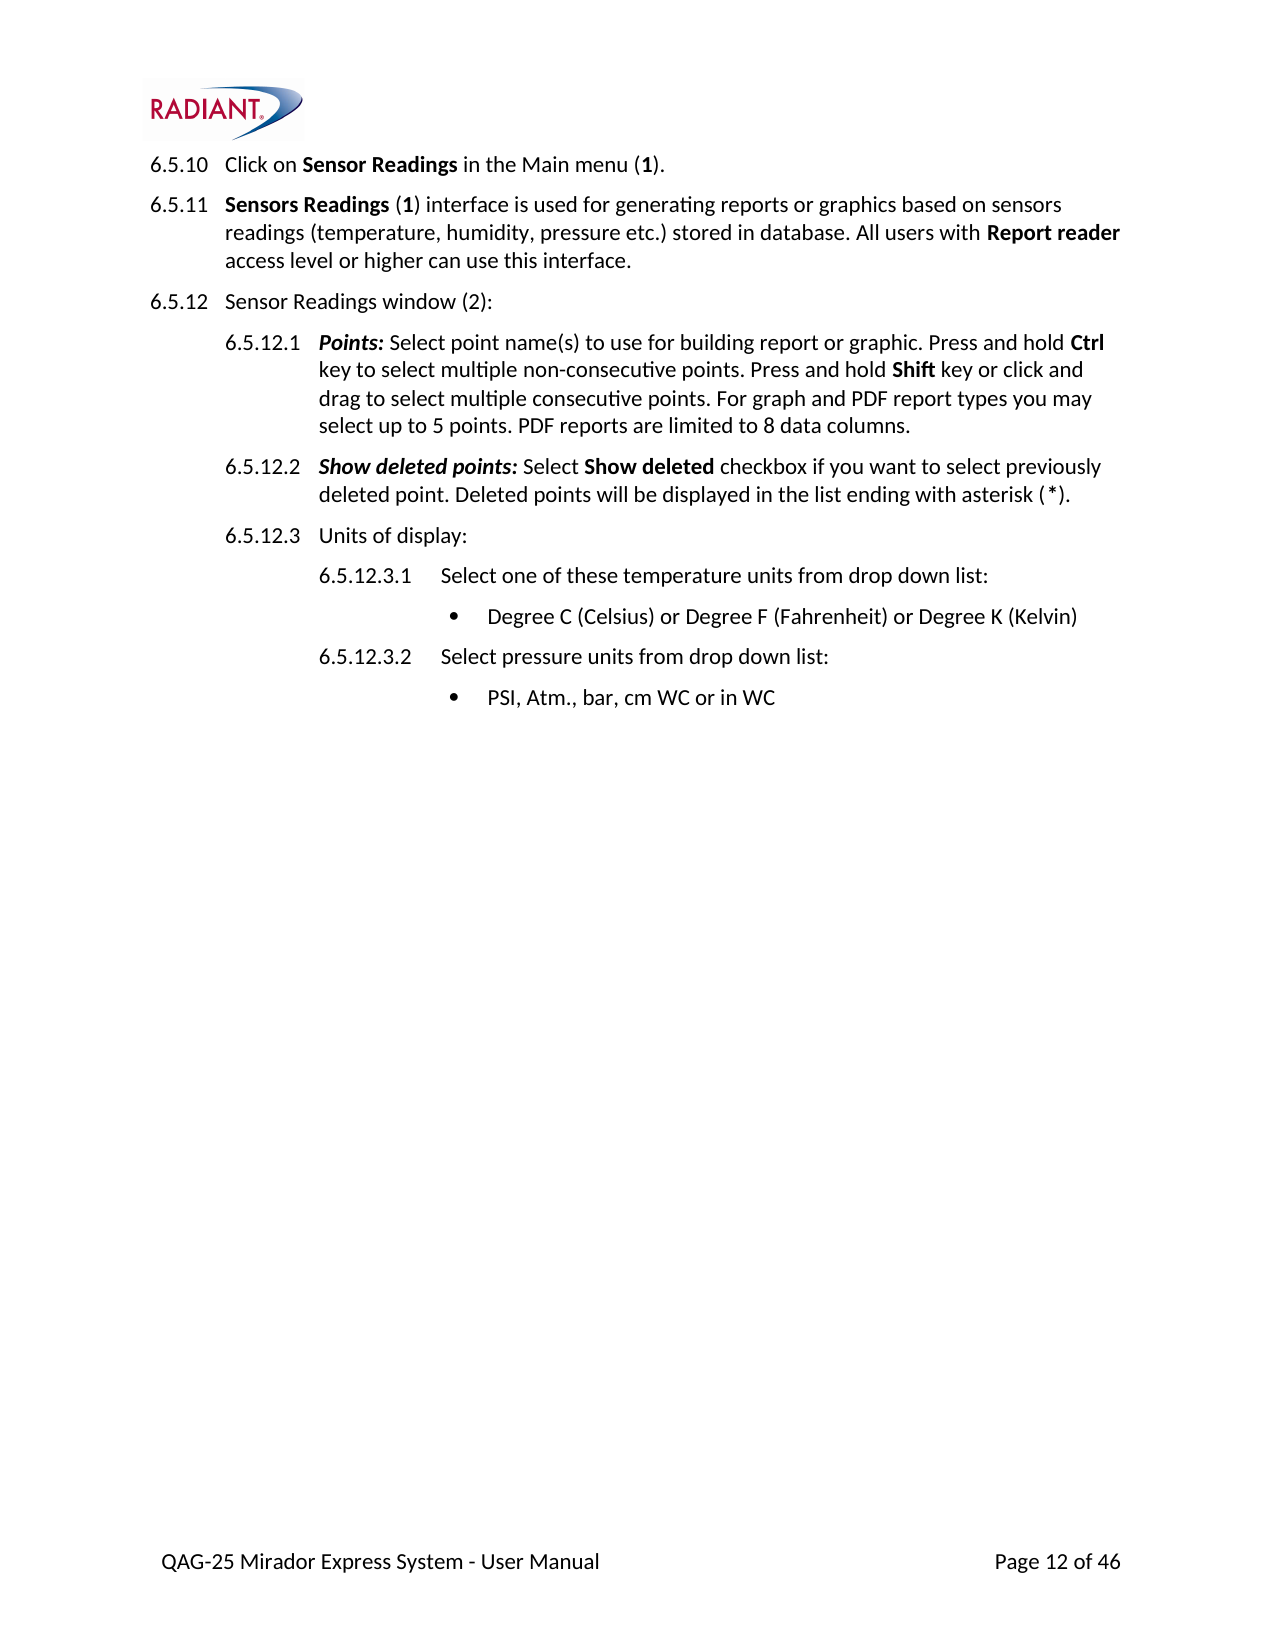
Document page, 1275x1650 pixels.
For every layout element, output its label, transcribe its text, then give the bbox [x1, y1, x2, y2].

list Select one of these temperature units from drop down list: [319, 561, 1125, 589]
list Click on Sensor Readings in the Main menu (1). [150, 150, 1125, 178]
list PSI, Atm., bar, cm WC or in WC [450, 683, 1125, 711]
picture [142, 78, 305, 141]
list Show deleted points: Select Show deleted checkbox if you want to select previously deleted point. Deleted points will be displayed in the list ending with asterisk (*). [225, 452, 1125, 508]
list Select pressure units from drop down list: [319, 642, 1125, 670]
list Sensors Readings (1) interface is used for generating reports or graphics based on sensors readings (temperature, humidity, pressure etc.) stored in database. All users with Report reader access level or higher can use this interface. [150, 191, 1125, 274]
list Points: Select point name(s) to use for building report or graphic. Press and hold Ctrl key to select multiple non-consecutive points. Press and hold Shift key or click and drag to select multiple consecutive points. For graph and PDF report types you may select up to 5 points. PDF reports are limited to 8 data columns. [225, 328, 1125, 440]
list Degree C (Celsius) or Degree F (Fahrenheit) or Degree K (Kelvin) [450, 602, 1125, 630]
list Sensor Readings window (2): [150, 287, 1125, 315]
list Units of display: [225, 521, 1125, 549]
